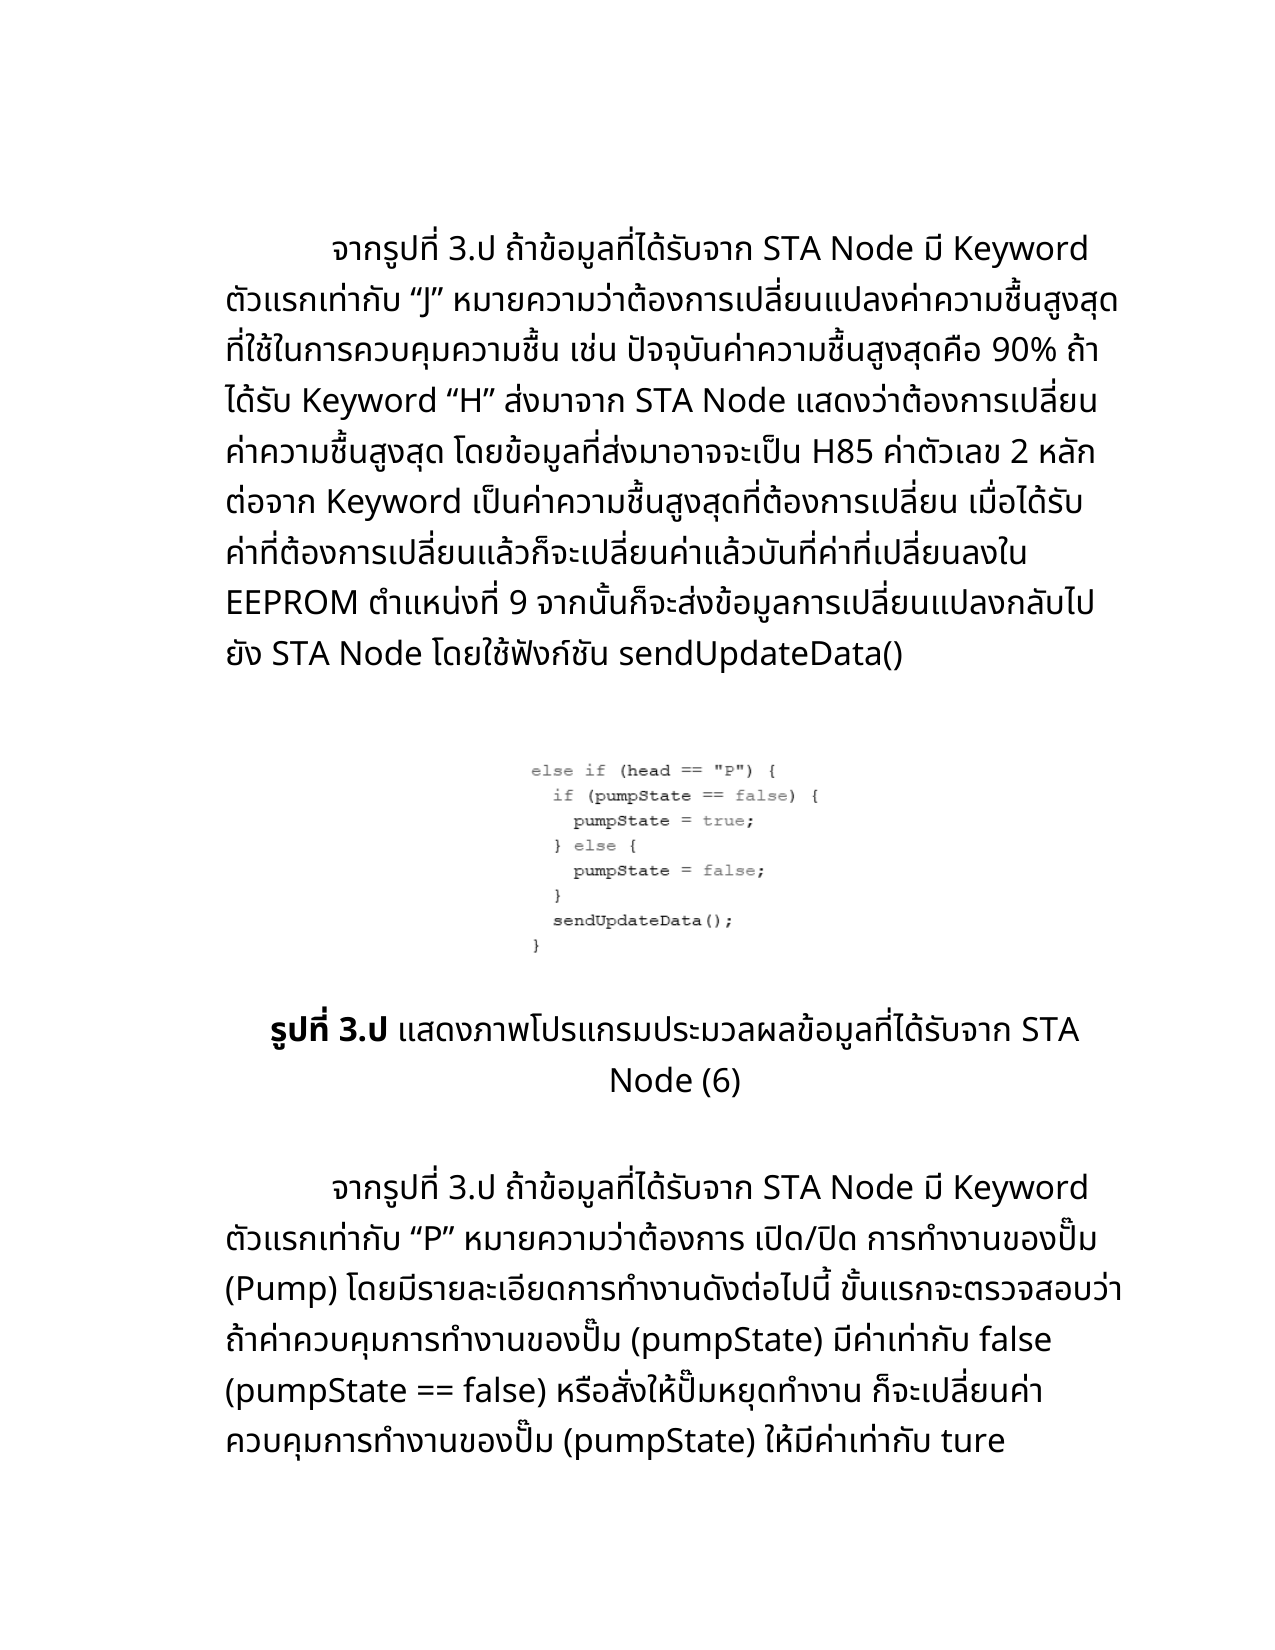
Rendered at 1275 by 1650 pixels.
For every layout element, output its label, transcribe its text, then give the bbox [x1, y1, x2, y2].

text จากรูปที่ 3.ป ถ้าข้อมูลที่ได้รับจาก STA Node มี Keyword ตัวแรกเท่ากับ “J” หมายความว่าต้องการเปลี่ยนแปลงค่าความชื้นสูงสุดที่ใช้ในการควบคุมความชื้น เช่น ปัจจุบันค่าความชื้นสูงสุดคือ 90% ถ้าได้รับ Keyword “H” ส่งมาจาก STA Node แสดงว่าต้องการเปลี่ยนค่าความชื้นสูงสุด โดยข้อมูลที่ส่งมาอาจจะเป็น H85 ค่าตัวเลข 2 หลักต่อจาก Keyword เป็นค่าความชื้นสูงสุดที่ต้องการเปลี่ยน เมื่อได้รับค่าที่ต้องการเปลี่ยนแล้วก็จะเปลี่ยนค่าแล้วบันที่ค่าที่เปลี่ยนลงใน EEPROM ตำแหน่งที่ 9 จากนั้นก็จะส่งข้อมูลการเปลี่ยนแปลงกลับไปยัง STA Node โดยใช้ฟังก์ชัน sendUpdateData() [225, 225, 1125, 680]
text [225, 1164, 1125, 1468]
table_header รูปที่ 3.ป แสดงภาพโปรแกรมประมวลผลข้อมูลที่ได้รับจาก STA Node (6) [225, 759, 1124, 1102]
